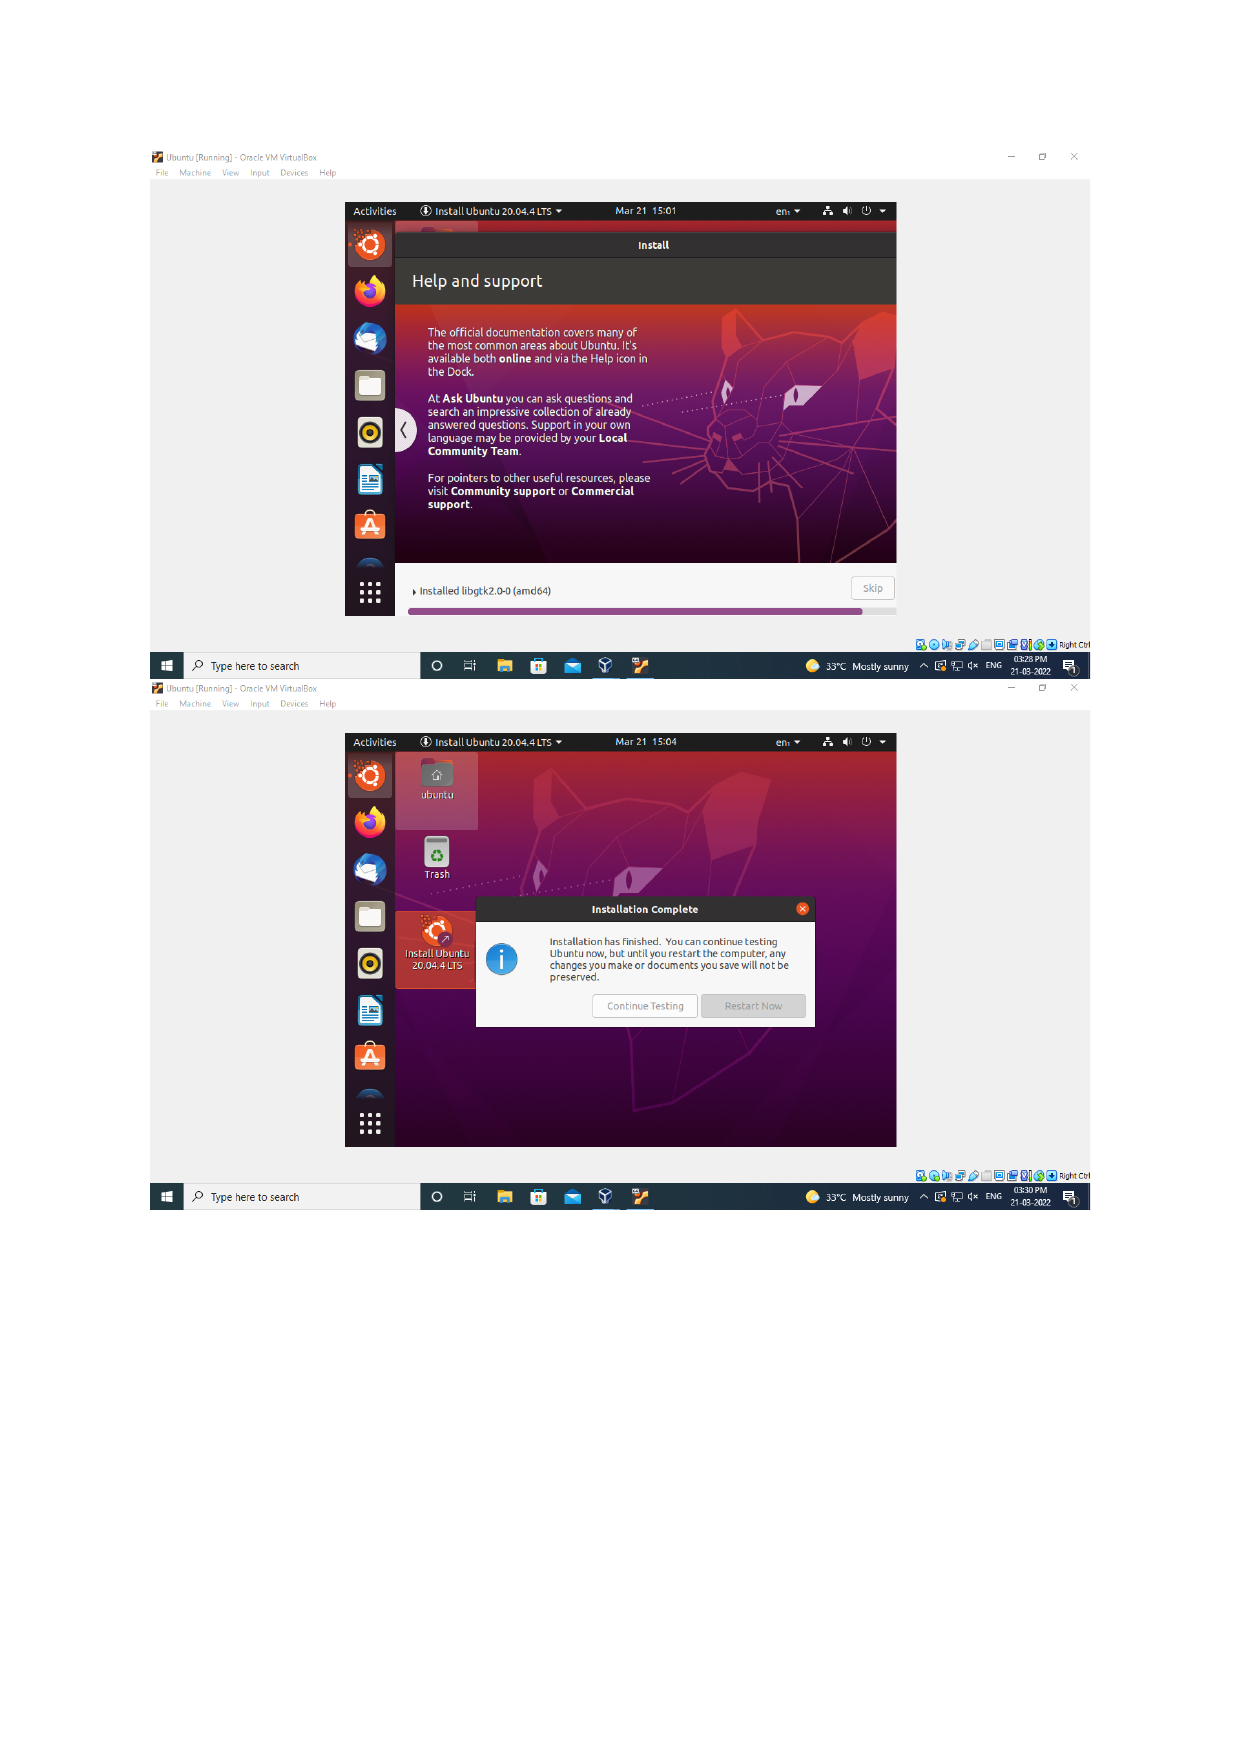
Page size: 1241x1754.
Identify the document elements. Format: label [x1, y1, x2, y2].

picture [150, 150, 1091, 679]
picture [150, 680, 1091, 1210]
